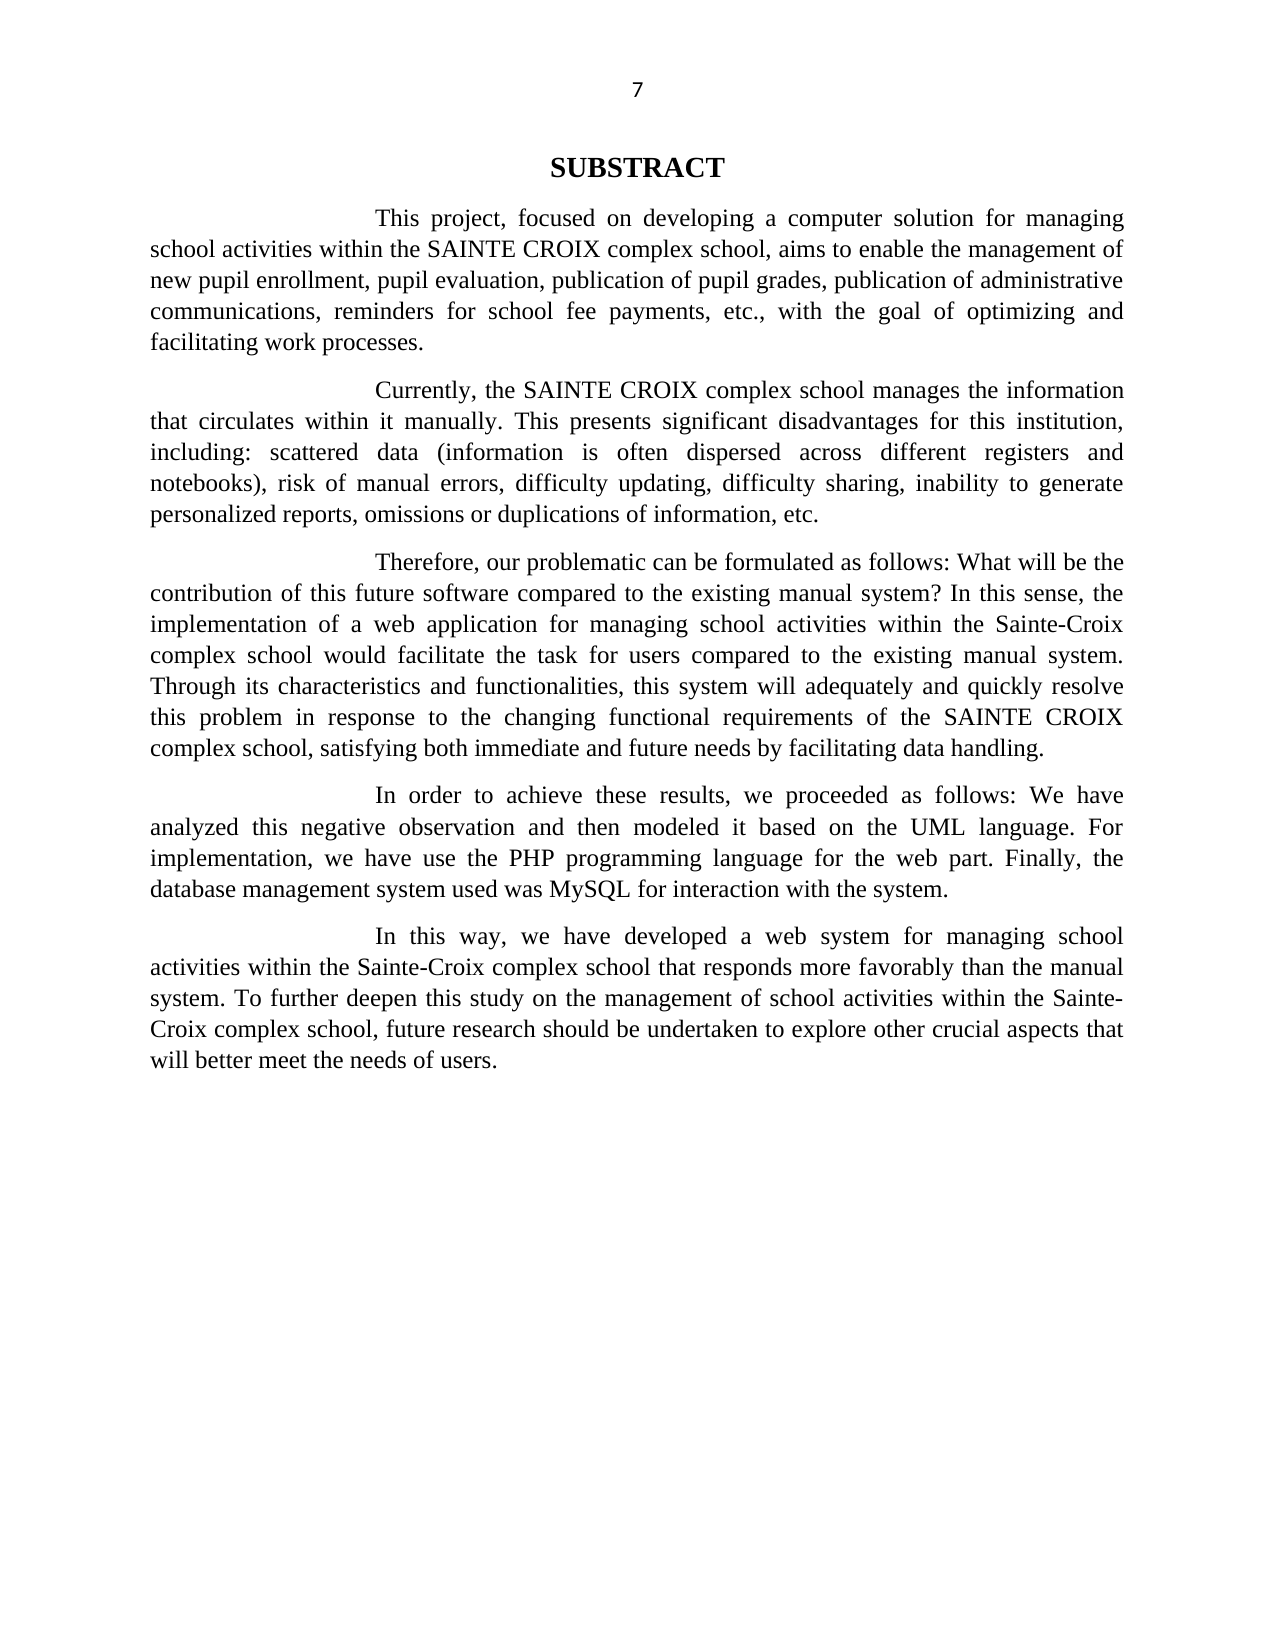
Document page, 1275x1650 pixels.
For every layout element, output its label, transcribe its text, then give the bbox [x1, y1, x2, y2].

text In this way, we have developed a web system for managing school activities within the Sainte-Croix complex school that responds more favorably than the manual system. To further deepen this study on the management of school activities within the Sainte-Croix complex school, future research should be undertaken to explore other crucial aspects that will better meet the needs of users. [150, 921, 1125, 1074]
text This project, focused on developing a computer solution for managing school activities within the SAINTE CROIX complex school, aims to enable the management of new pupil enrollment, pupil evaluation, publication of pupil grades, publication of administrative communications, reminders for school fee payments, etc., with the goal of optimizing and facilitating work processes. [150, 203, 1125, 356]
text Therefore, our problematic can be formulated as follows: What will be the contribution of this future software compared to the existing manual system? In this sense, the implementation of a web application for managing school activities within the Sainte-Croix complex school would facilitate the task for users compared to the existing manual system. Through its characteristics and functionalities, this system will adequately and quickly resolve this problem in response to the changing functional requirements of the SAINTE CROIX complex school, satisfying both immediate and future needs by facilitating data handling. [150, 547, 1125, 762]
text Currently, the SAINTE CROIX complex school manages the information that circulates within it manually. This presents significant disadvantages for this institution, including: scattered data (information is often dispersed across different registers and notebooks), risk of manual errors, difficulty updating, difficulty sharing, inability to generate personalized reports, omissions or duplications of information, etc. [150, 375, 1125, 528]
text SUBSTRACT [150, 150, 1125, 183]
text In order to achieve these results, we proceeded as follows: We have analyzed this negative observation and then modeled it based on the UML language. For implementation, we have use the PHP programming language for the web part. Finally, the database management system used was MySQL for interaction with the system. [150, 781, 1125, 902]
